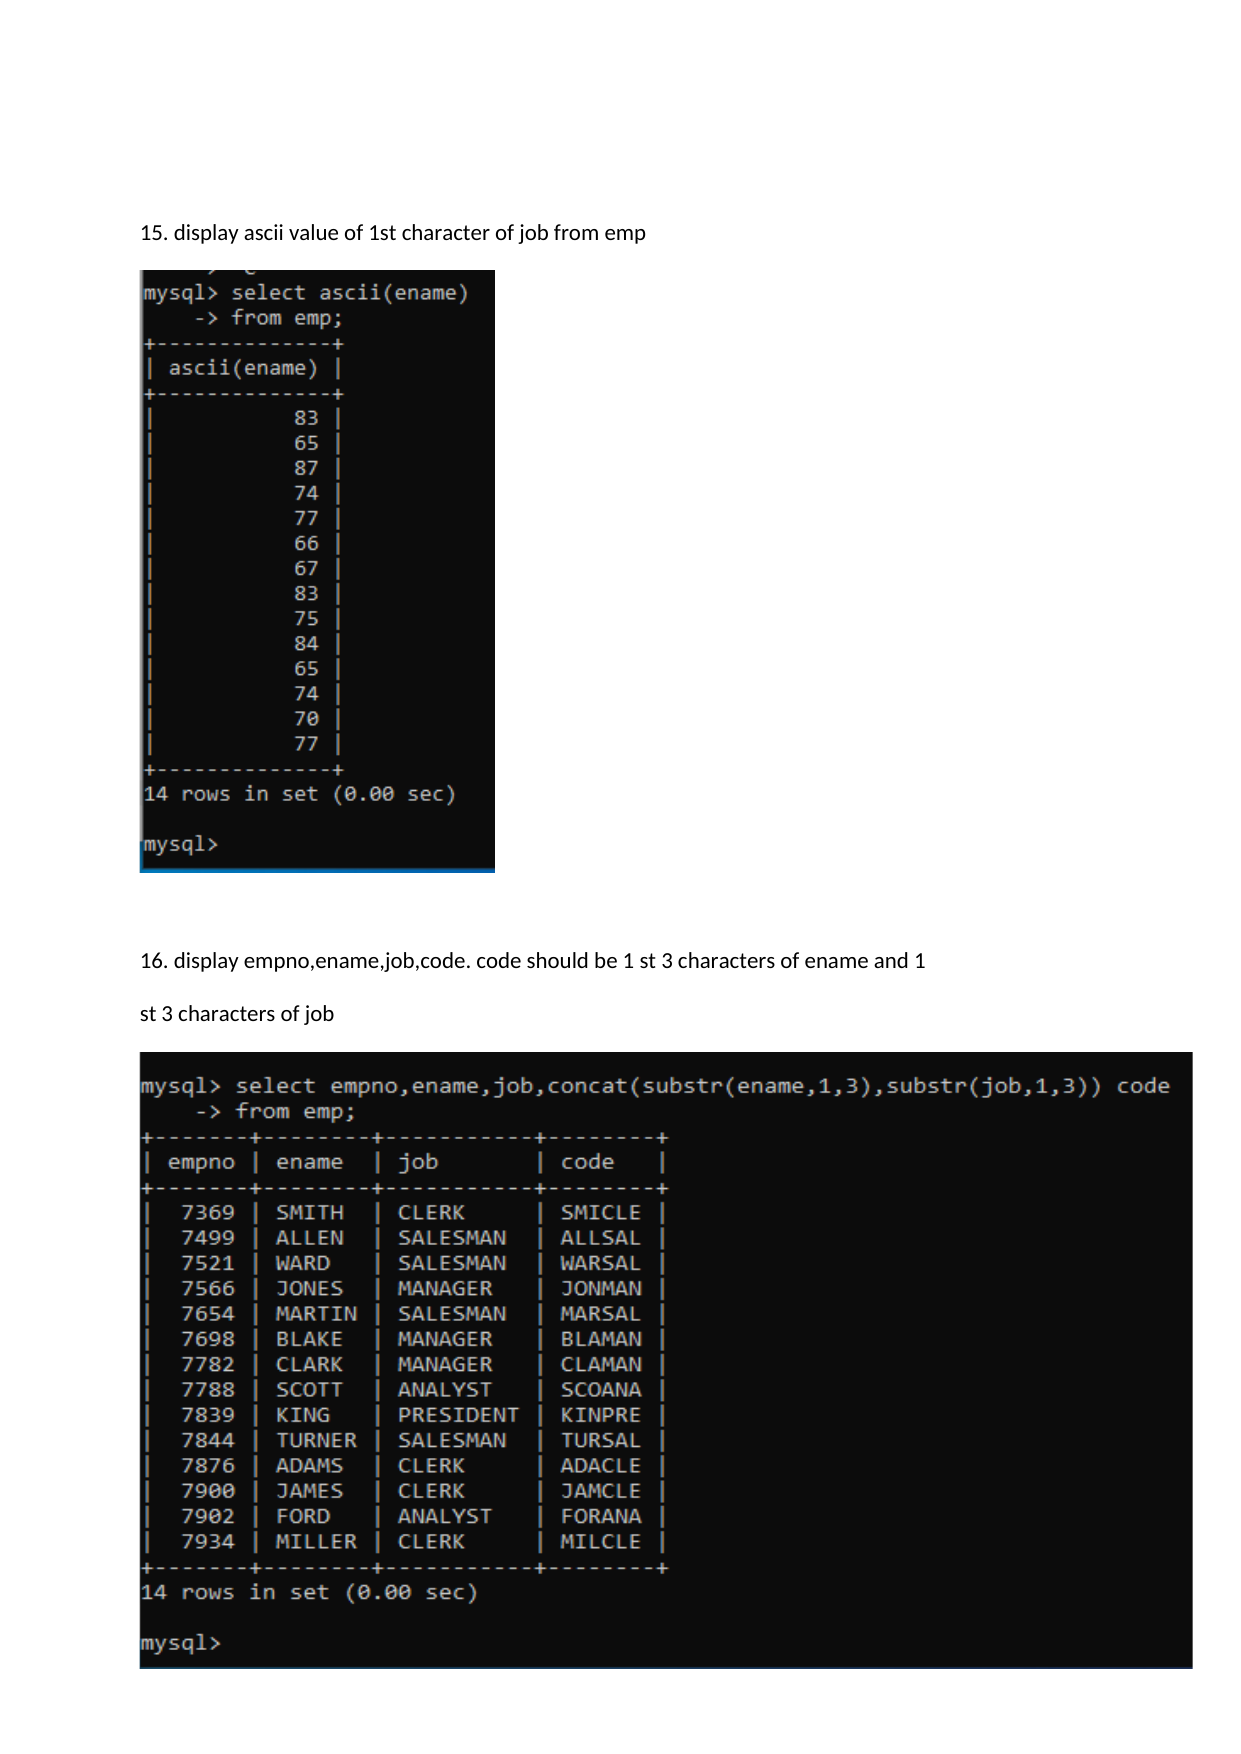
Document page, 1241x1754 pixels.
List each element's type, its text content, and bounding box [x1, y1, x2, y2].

picture [139, 270, 495, 873]
text st 3 characters of job [139, 999, 1101, 1028]
text 16. display empno,ename,job,code. code should be 1 st 3 characters of ename and 1 [139, 947, 1101, 974]
text 15. display ascii value of 1st character of job from emp [139, 218, 1101, 246]
picture [139, 1052, 1193, 1669]
